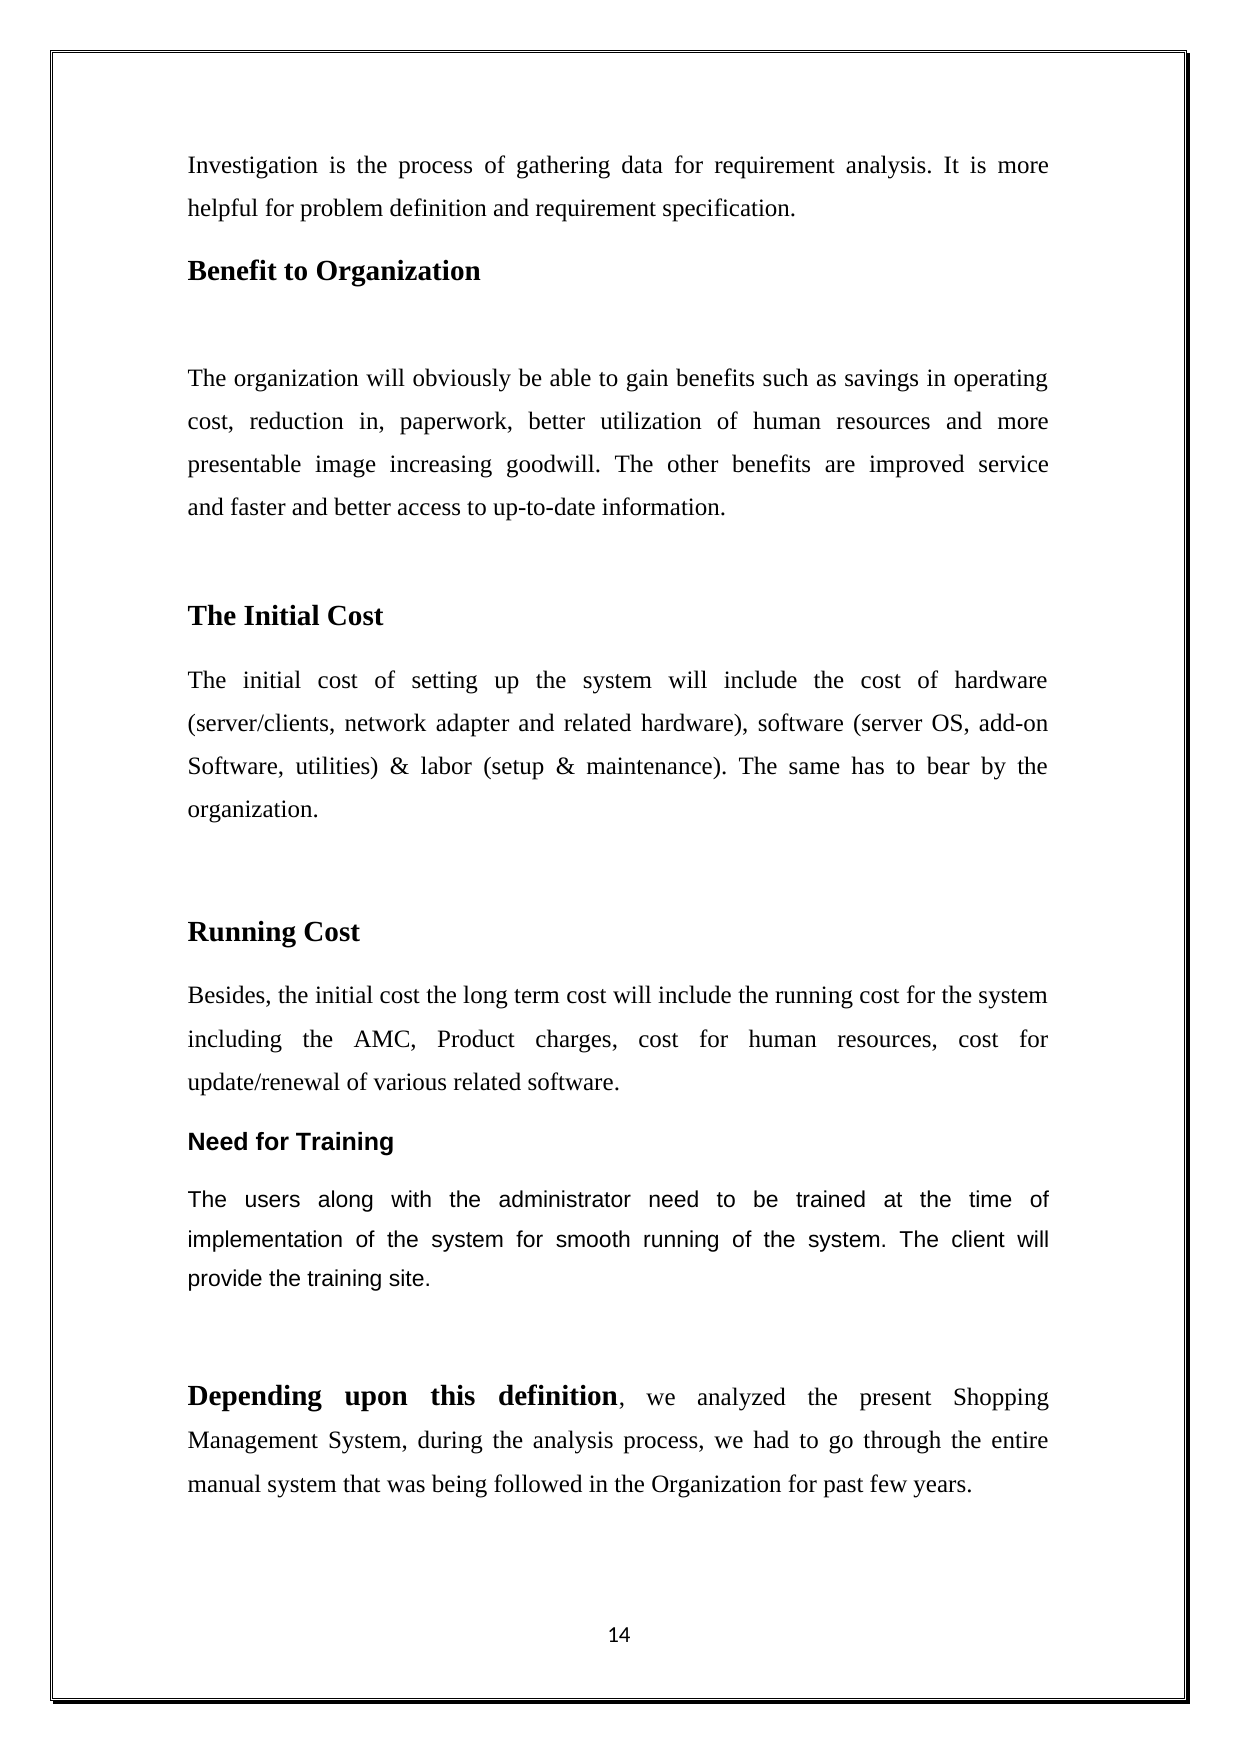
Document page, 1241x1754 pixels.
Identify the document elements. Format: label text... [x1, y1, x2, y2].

text The initial cost of setting up the system will include the cost of hardware (server/clients, network adapter and related hardware), software (server OS, add-on Software, utilities) & labor (setup & maintenance). The same has to bear by the organization. [187, 665, 1049, 823]
text Depending upon this definition, we analyzed the present Shopping Management System, during the analysis process, we had to go through the entire manual system that was being followed in the Organization for past few years. [187, 1378, 1049, 1497]
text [187, 150, 1049, 222]
text Benefit to Organization [187, 253, 1049, 286]
text Besides, the initial cost the long term cost will include the running cost for the system including the AMC, Product charges, cost for human resources, cost for update/renewal of various related software. [187, 981, 1049, 1096]
text The Initial Cost [187, 552, 1049, 631]
text Need for Training [187, 1127, 1049, 1155]
text The users along with the administrator need to be trained at the time of implementation of the system for smooth running of the system. The client will provide the training site. [187, 1186, 1049, 1292]
text The organization will obviously be able to gain benefits such as savings in operating cost, reduction in, paperwork, better utilization of human resources and more presentable image increasing goodwill. The other benefits are improved service and faster and better access to up-to-date information. [187, 320, 1049, 521]
text Running Cost [187, 914, 1049, 947]
